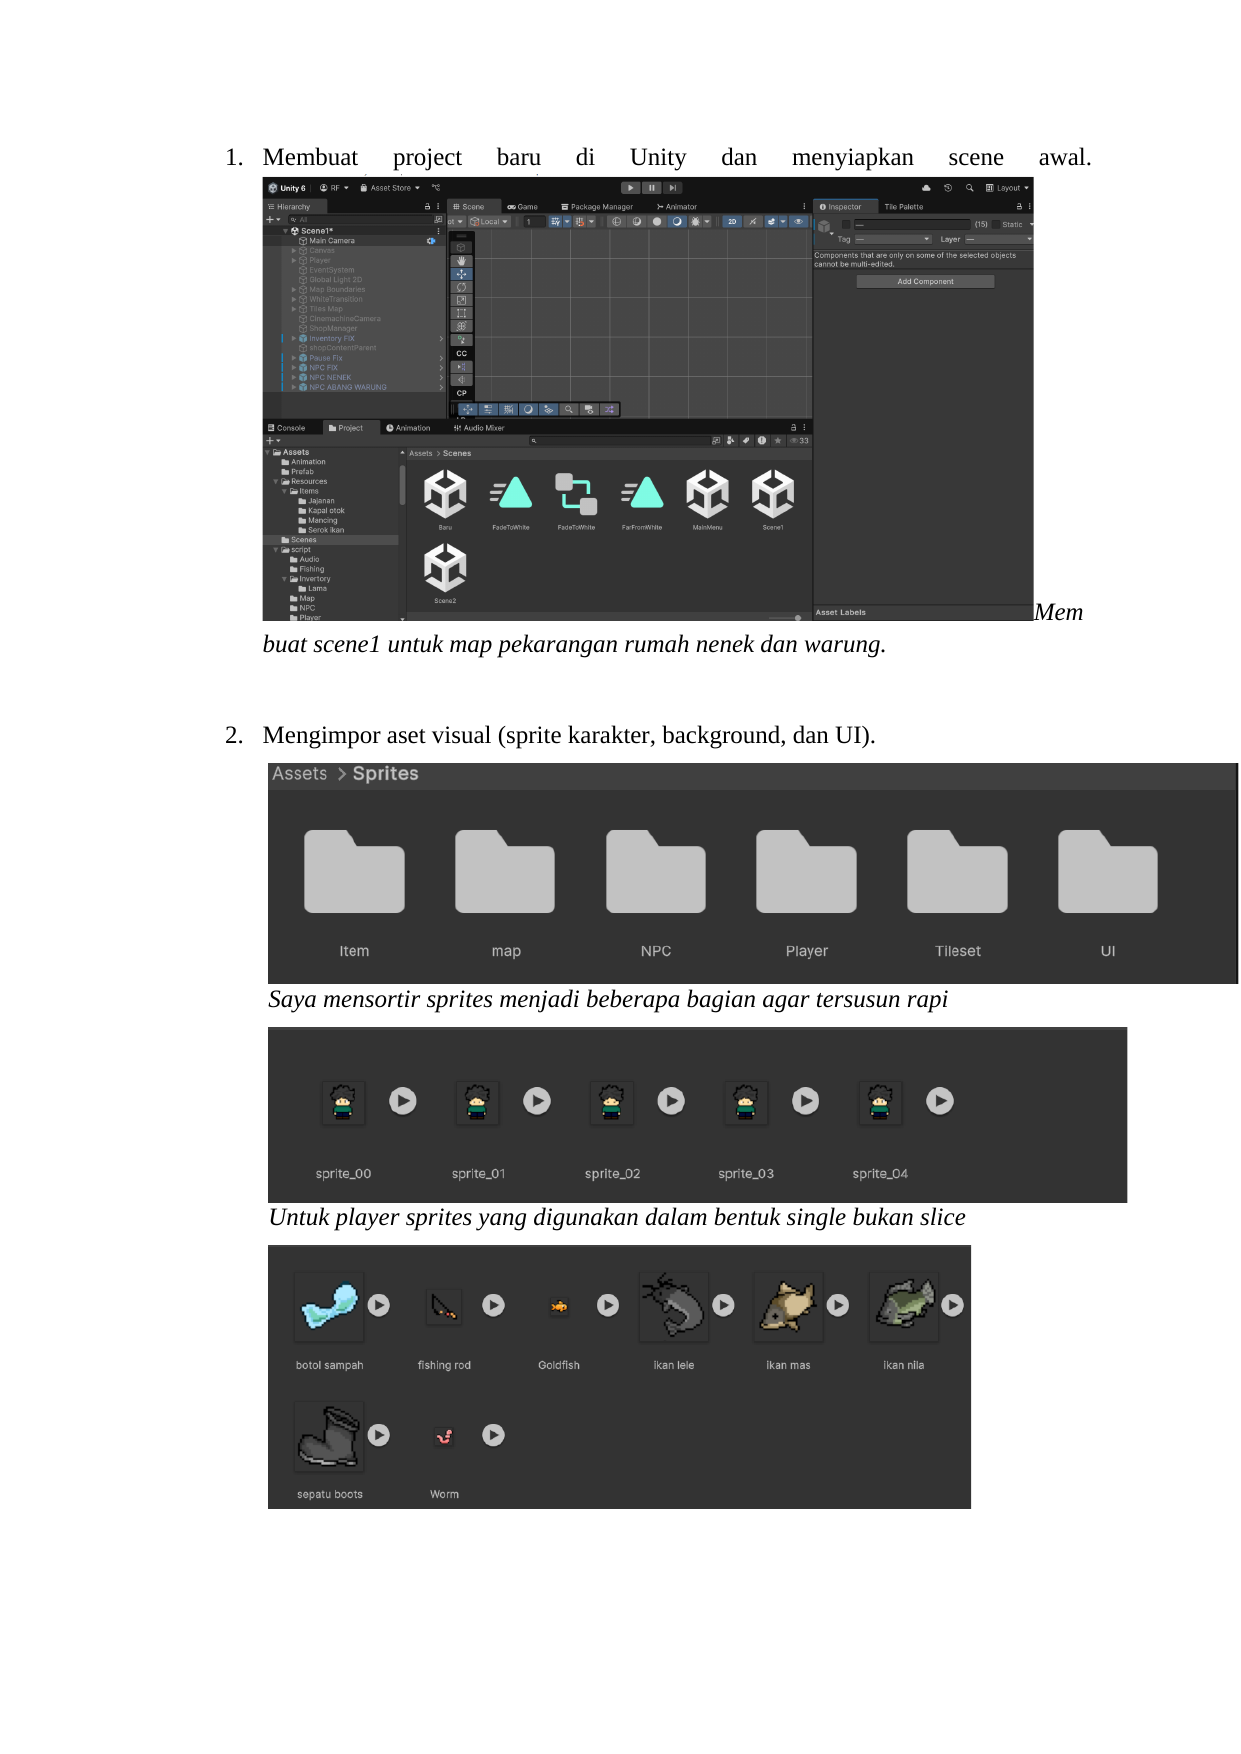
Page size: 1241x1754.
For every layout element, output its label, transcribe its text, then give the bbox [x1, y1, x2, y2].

picture [268, 1245, 972, 1509]
text Untuk player sprites yang digunakan dalam bentuk single bukan slice [268, 1203, 1093, 1231]
picture [268, 1027, 1128, 1203]
picture [262, 174, 1034, 621]
list Mengimpor aset visual (sprite karakter, background, dan UI). [225, 720, 1093, 748]
text Saya mensortir sprites menjadi beberapa bagian agar tersusun rapi [268, 984, 1093, 1012]
picture [268, 763, 1239, 984]
